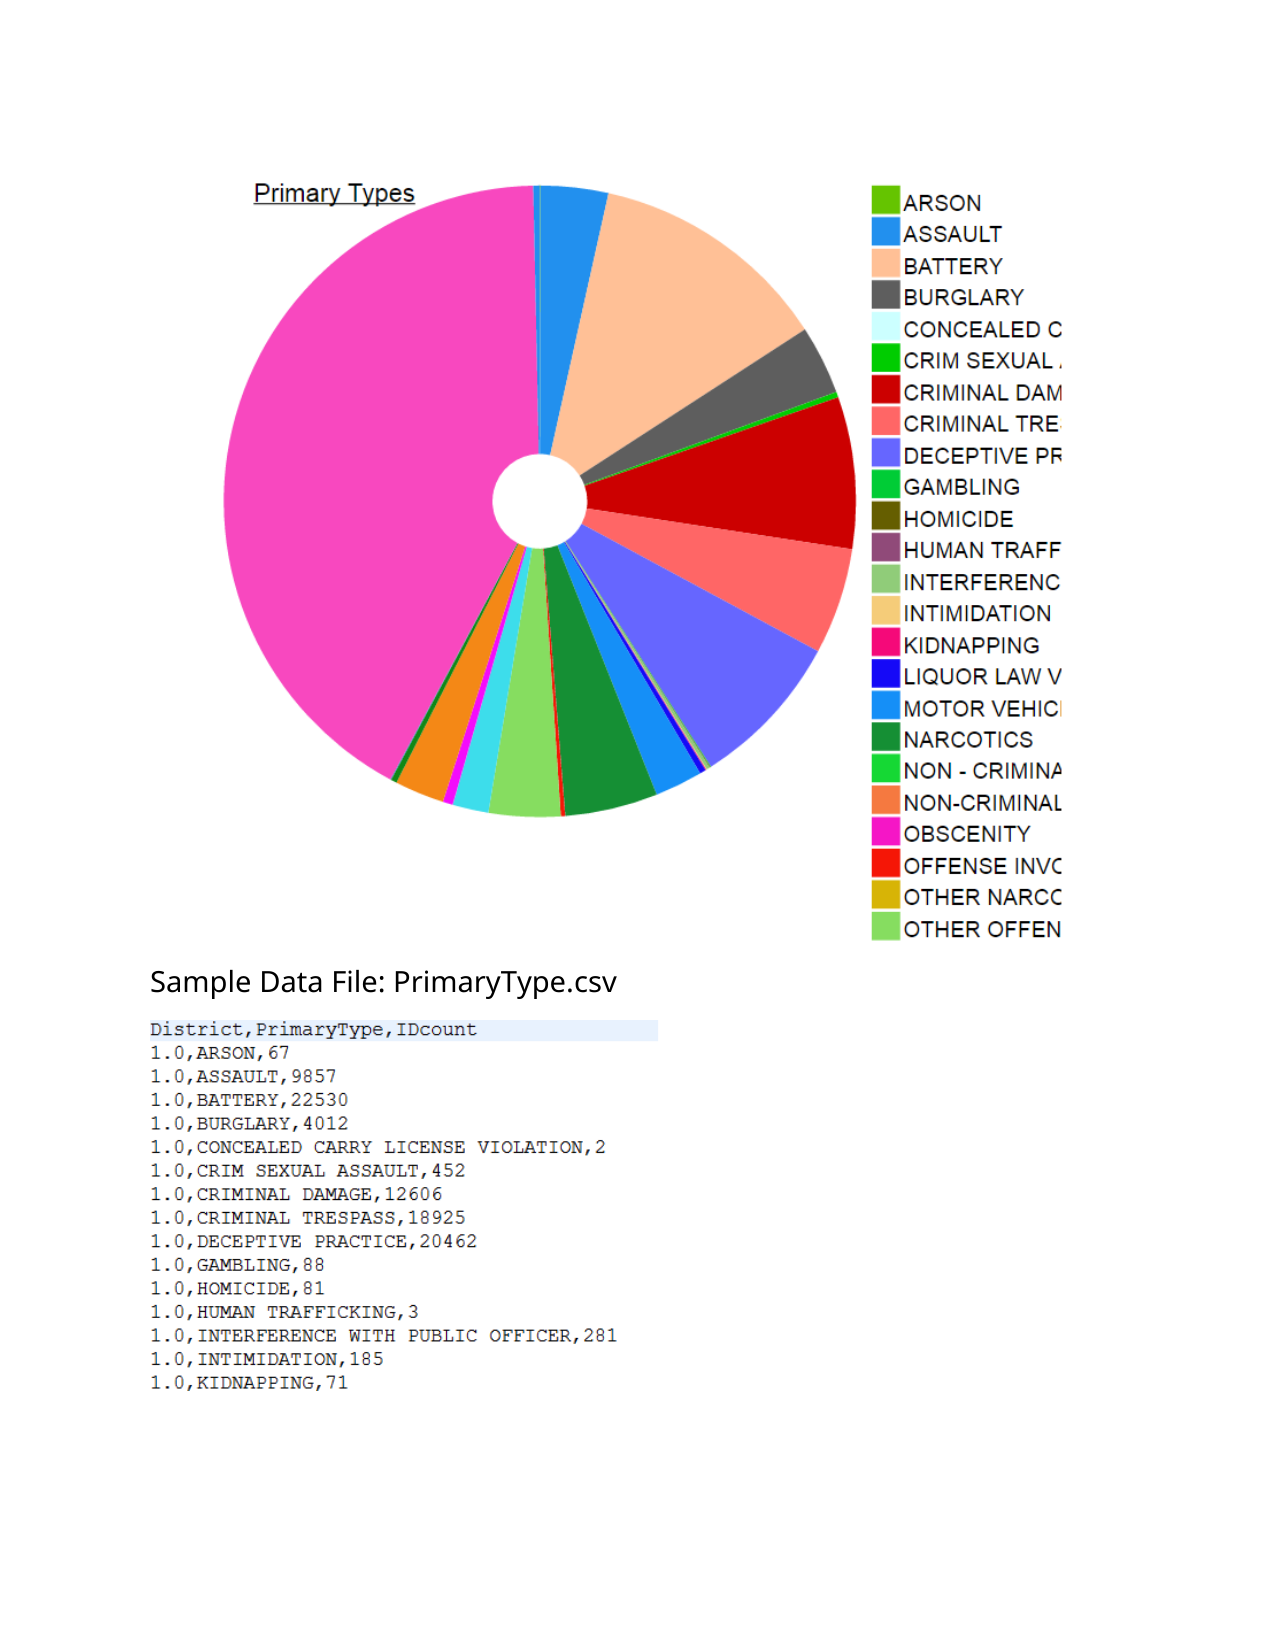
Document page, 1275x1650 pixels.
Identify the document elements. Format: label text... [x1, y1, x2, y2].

text Sample Data File: PrimaryType.csv [150, 961, 1125, 1001]
picture [150, 150, 1127, 943]
picture [150, 1020, 659, 1391]
